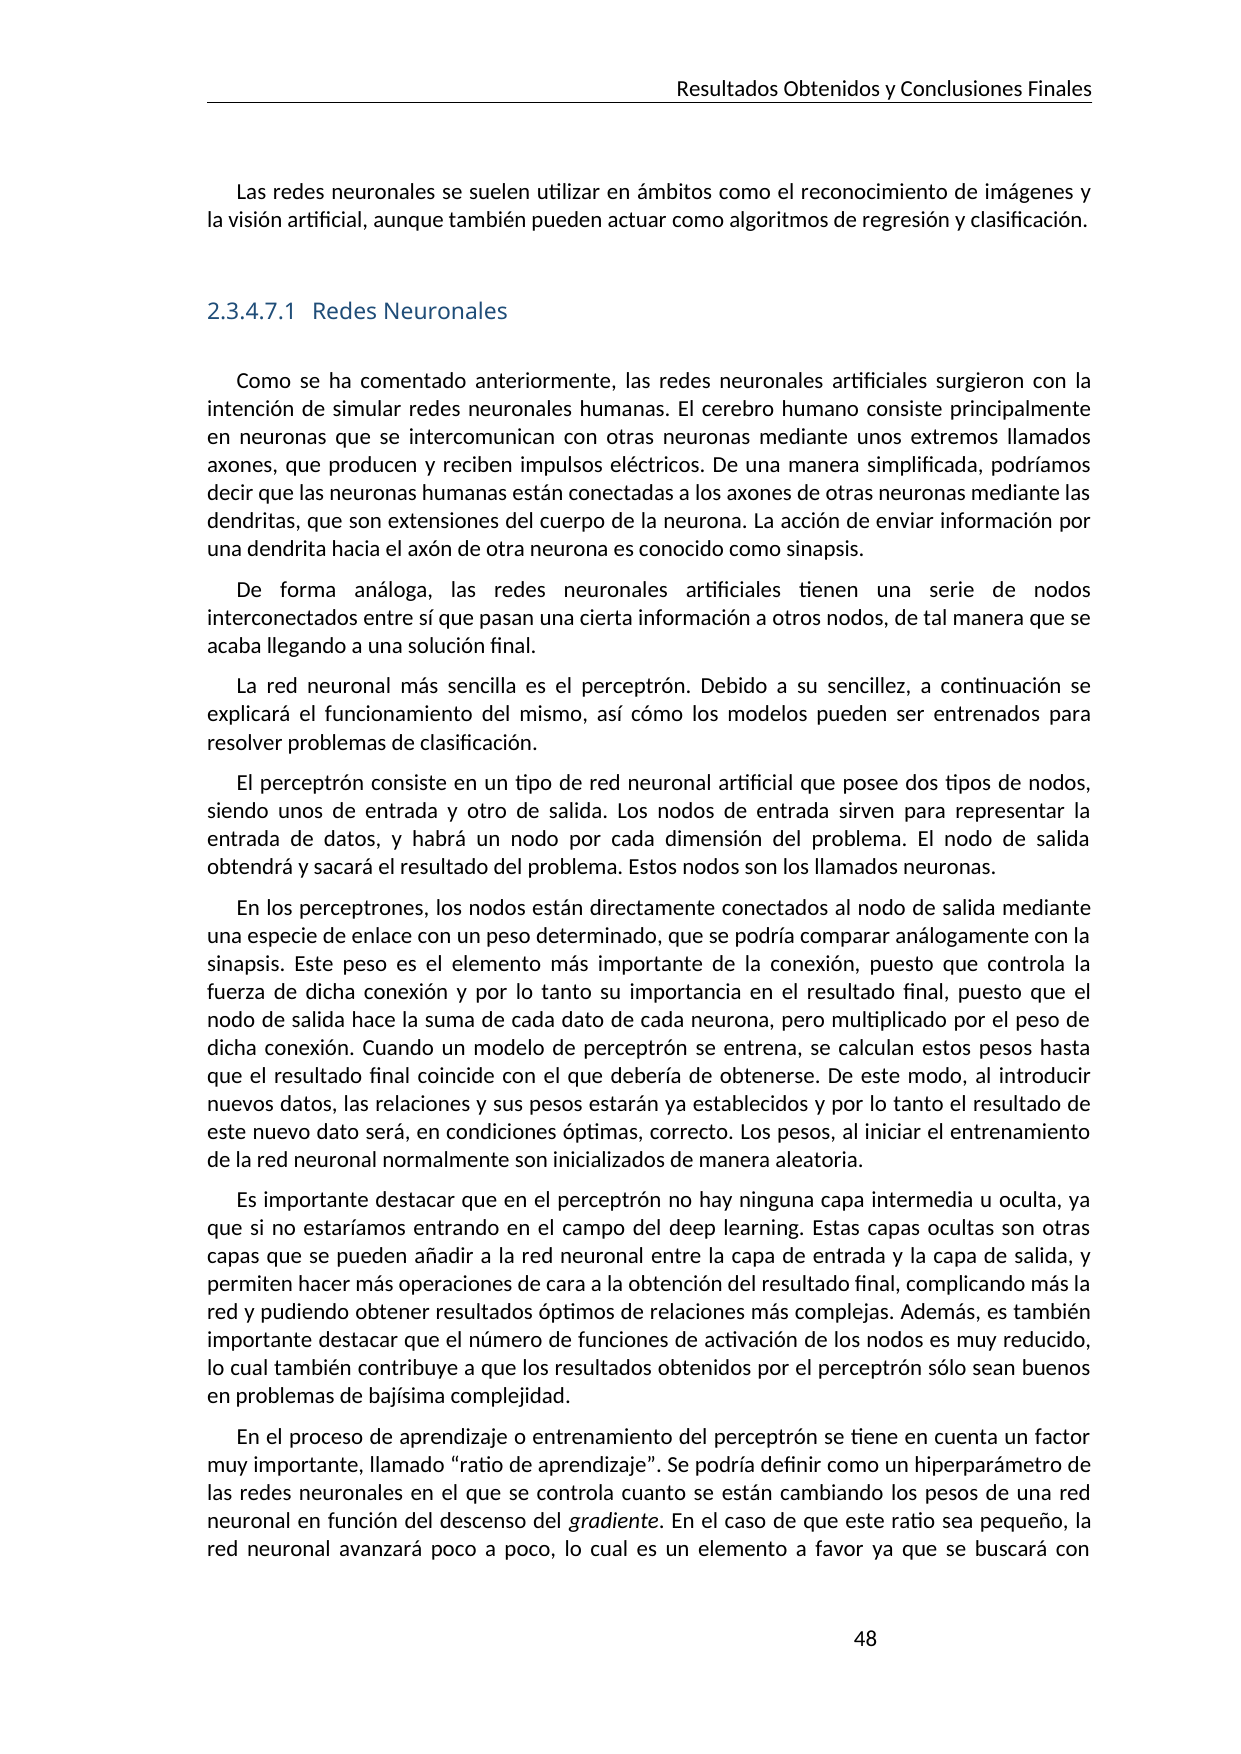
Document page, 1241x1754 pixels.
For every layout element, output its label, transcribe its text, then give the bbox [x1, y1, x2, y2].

text Las redes neuronales se suelen utilizar en ámbitos como el reconocimiento de imágenes y la visión artificial, aunque también pueden actuar como algoritmos de regresión y clasificación. [207, 177, 1092, 233]
text Es importante destacar que en el perceptrón no hay ninguna capa intermedia u oculta, ya que si no estaríamos entrando en el campo del deep learning. Estas capas ocultas son otras capas que se pueden añadir a la red neuronal entre la capa de entrada y la capa de salida, y permiten hacer más operaciones de cara a la obtención del resultado final, complicando más la red y pudiendo obtener resultados óptimos de relaciones más complejas. Además, es también importante destacar que el número de funciones de activación de los nodos es muy reducido, lo cual también contribuye a que los resultados obtenidos por el perceptrón sólo sean buenos en problemas de bajísima complejidad. [207, 1185, 1092, 1409]
text De forma análoga, las redes neuronales artificiales tienen una serie de nodos interconectados entre sí que pasan una cierta información a otros nodos, de tal manera que se acaba llegando a una solución final. [207, 575, 1092, 659]
text Como se ha comentado anteriormente, las redes neuronales artificiales surgieron con la intención de simular redes neuronales humanas. El cerebro humano consiste principalmente en neuronas que se intercomunican con otras neuronas mediante unos extremos llamados axones, que producen y reciben impulsos eléctricos. De una manera simplificada, podríamos decir que las neuronas humanas están conectadas a los axones de otras neuronas mediante las dendritas, que son extensiones del cuerpo de la neurona. La acción de enviar información por una dendrita hacia el axón de otra neurona es conocido como sinapsis. [207, 366, 1092, 562]
subtitle Redes Neuronales [207, 294, 1092, 326]
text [207, 1422, 1092, 1562]
text En los perceptrones, los nodos están directamente conectados al nodo de salida mediante una especie de enlace con un peso determinado, que se podría comparar análogamente con la sinapsis. Este peso es el elemento más importante de la conexión, puesto que controla la fuerza de dicha conexión y por lo tanto su importancia en el resultado final, puesto que el nodo de salida hace la suma de cada dato de cada neurona, pero multiplicado por el peso de dicha conexión. Cuando un modelo de perceptrón se entrena, se calculan estos pesos hasta que el resultado final coincide con el que debería de obtenerse. De este modo, al introducir nuevos datos, las relaciones y sus pesos estarán ya establecidos y por lo tanto el resultado de este nuevo dato será, en condiciones óptimas, correcto. Los pesos, al iniciar el entrenamiento de la red neuronal normalmente son inicializados de manera aleatoria. [207, 893, 1092, 1173]
text El perceptrón consiste en un tipo de red neuronal artificial que posee dos tipos de nodos, siendo unos de entrada y otro de salida. Los nodos de entrada sirven para representar la entrada de datos, y habrá un nodo por cada dimensión del problema. El nodo de salida obtendrá y sacará el resultado del problema. Estos nodos son los llamados neuronas. [207, 768, 1092, 880]
text La red neuronal más sencilla es el perceptrón. Debido a su sencillez, a continuación se explicará el funcionamiento del mismo, así cómo los modelos pueden ser entrenados para resolver problemas de clasificación. [207, 672, 1092, 756]
